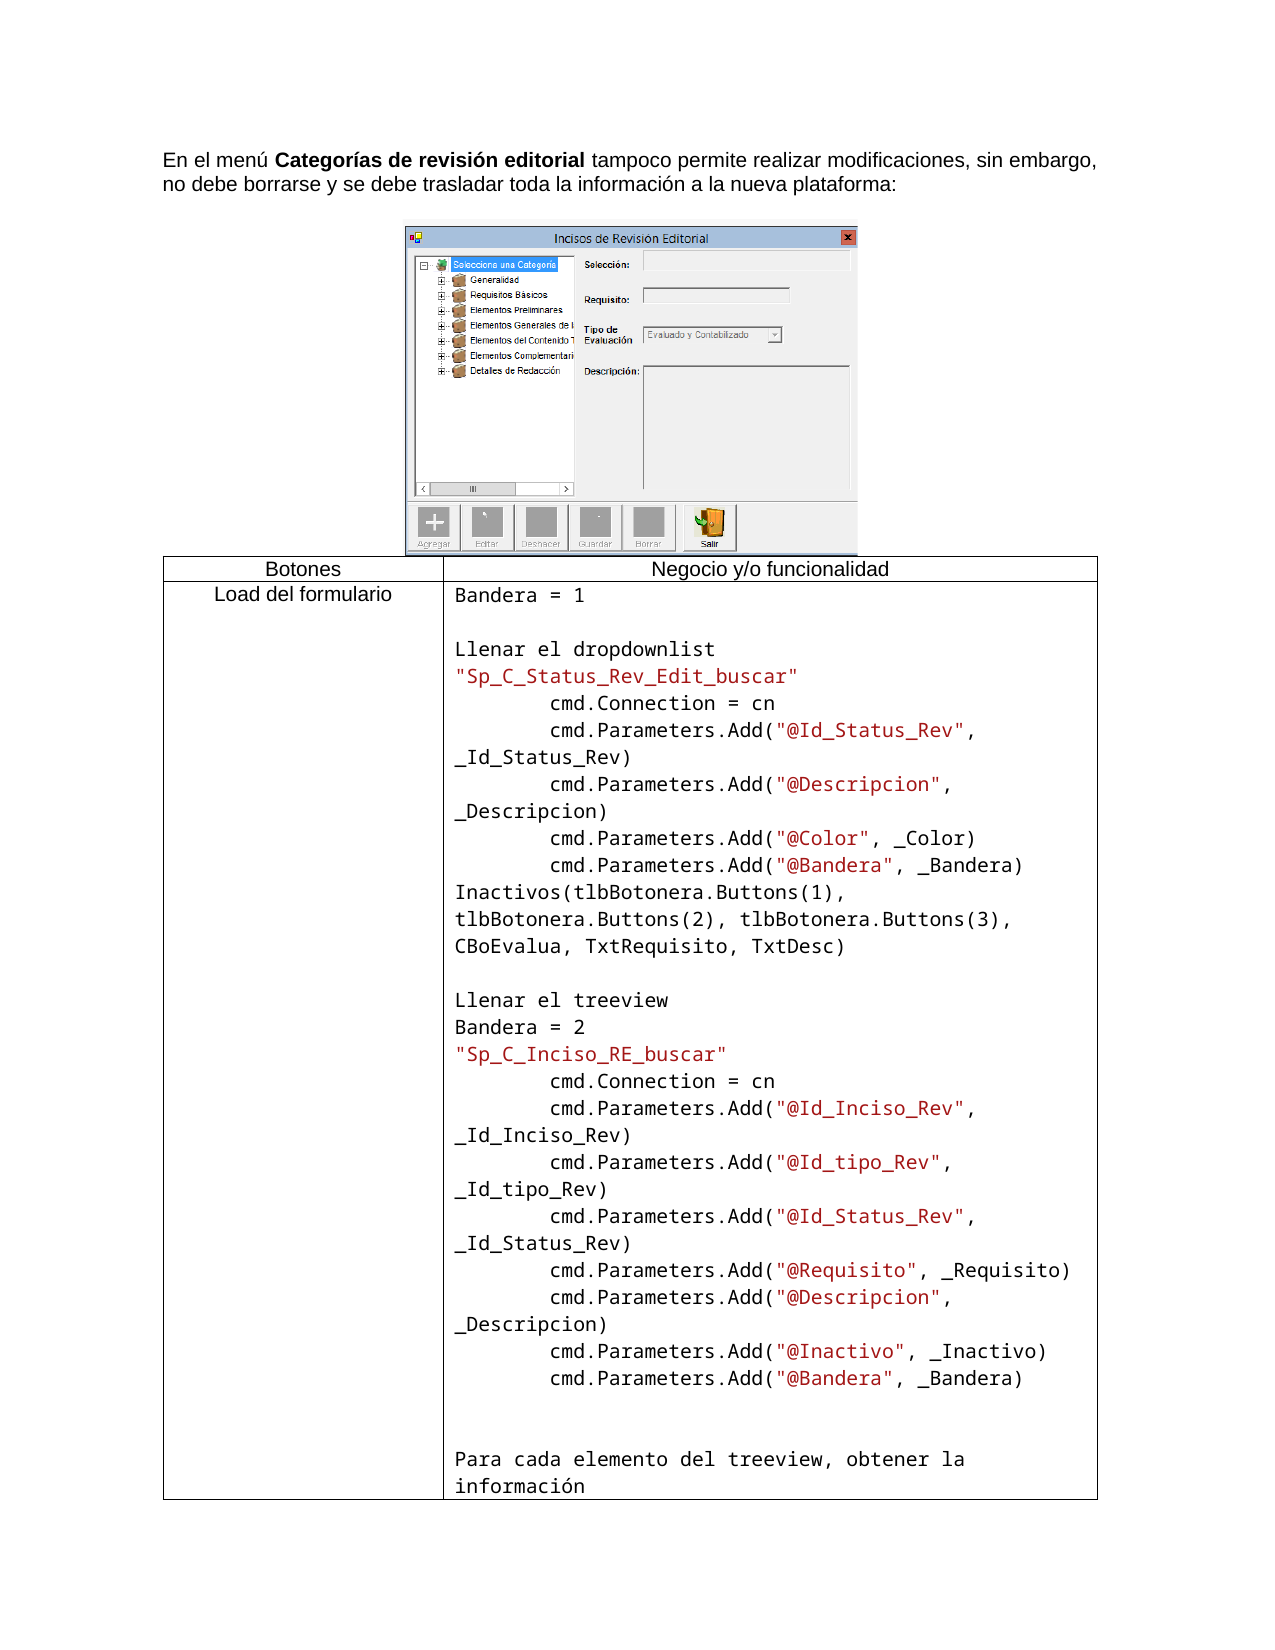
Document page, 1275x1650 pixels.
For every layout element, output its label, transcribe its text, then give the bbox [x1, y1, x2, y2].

table_header Botones [164, 557, 443, 581]
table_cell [444, 582, 1097, 1499]
table_cell Load del formulario [164, 582, 443, 1499]
table_header Negocio y/o funcionalidad [444, 557, 1097, 581]
text En el menú Categorías de revisión editorial tampoco permite realizar modificaciones, sin embargo, no debe borrarse y se debe trasladar toda la información a la nueva plataforma: [162, 148, 1098, 196]
